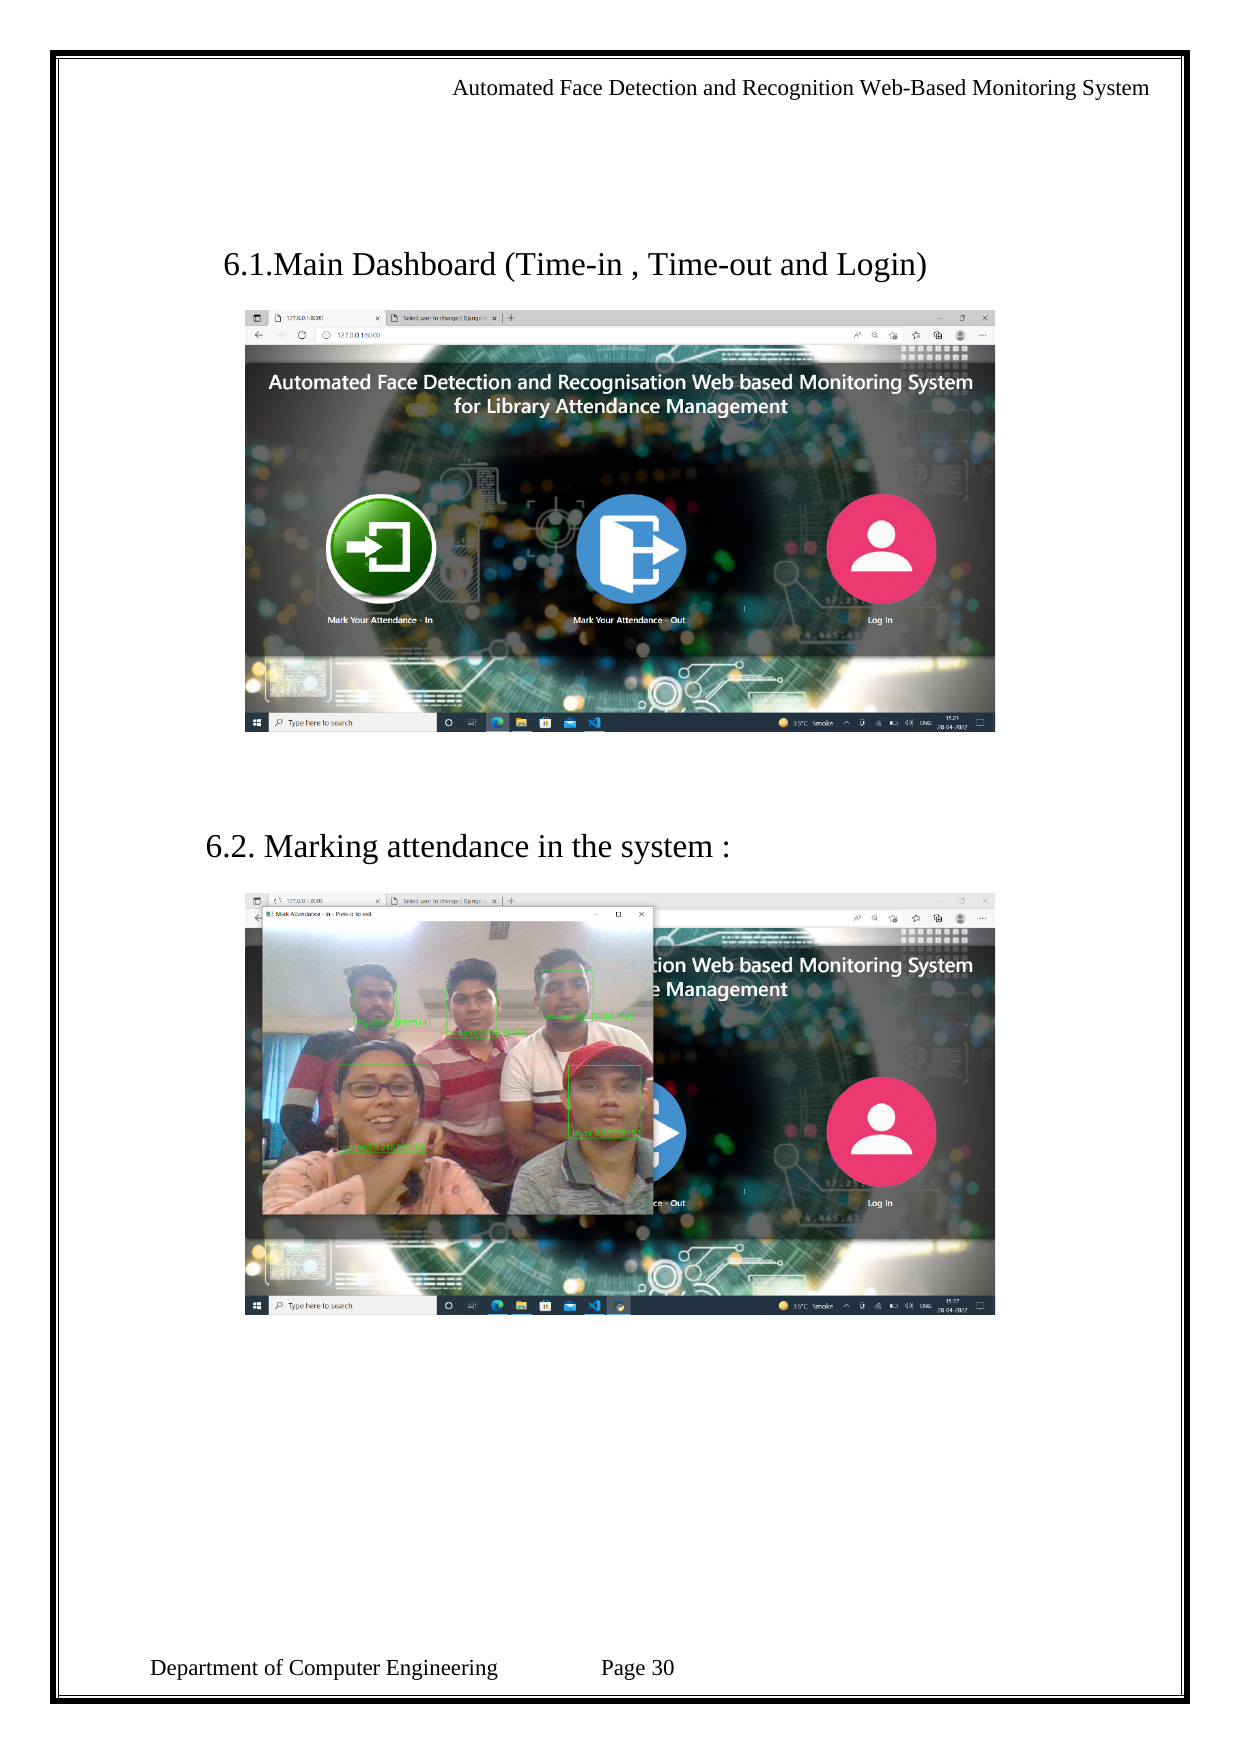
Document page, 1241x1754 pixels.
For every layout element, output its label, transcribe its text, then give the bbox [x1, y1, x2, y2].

picture [245, 310, 995, 732]
subtitle 6.2. Marking attendance in the system : [180, 827, 1090, 865]
picture [245, 893, 995, 1315]
subtitle 6.1.Main Dashboard (Time-in , Time-out and Login) [223, 244, 1090, 282]
